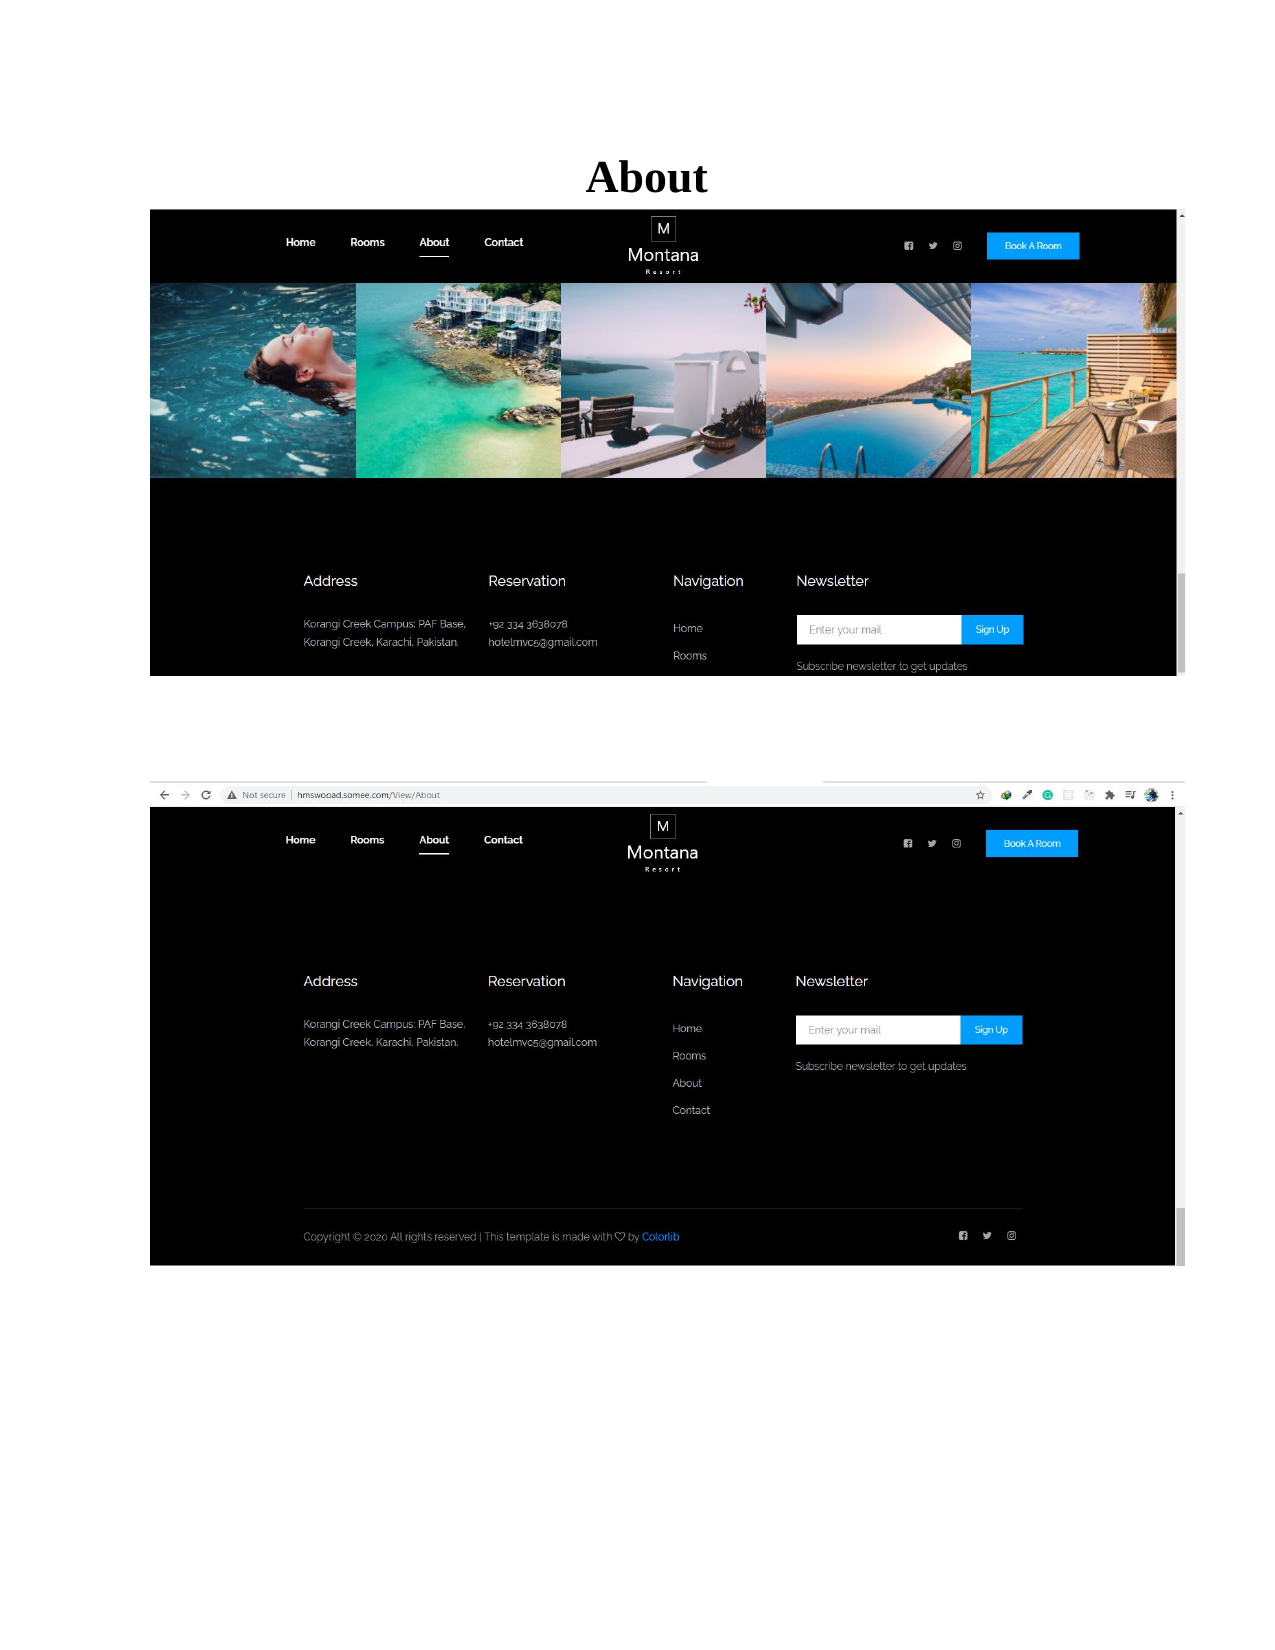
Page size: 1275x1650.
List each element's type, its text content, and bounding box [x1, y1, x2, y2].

text About [150, 150, 1125, 206]
picture [150, 781, 1185, 1266]
picture [150, 206, 1185, 676]
